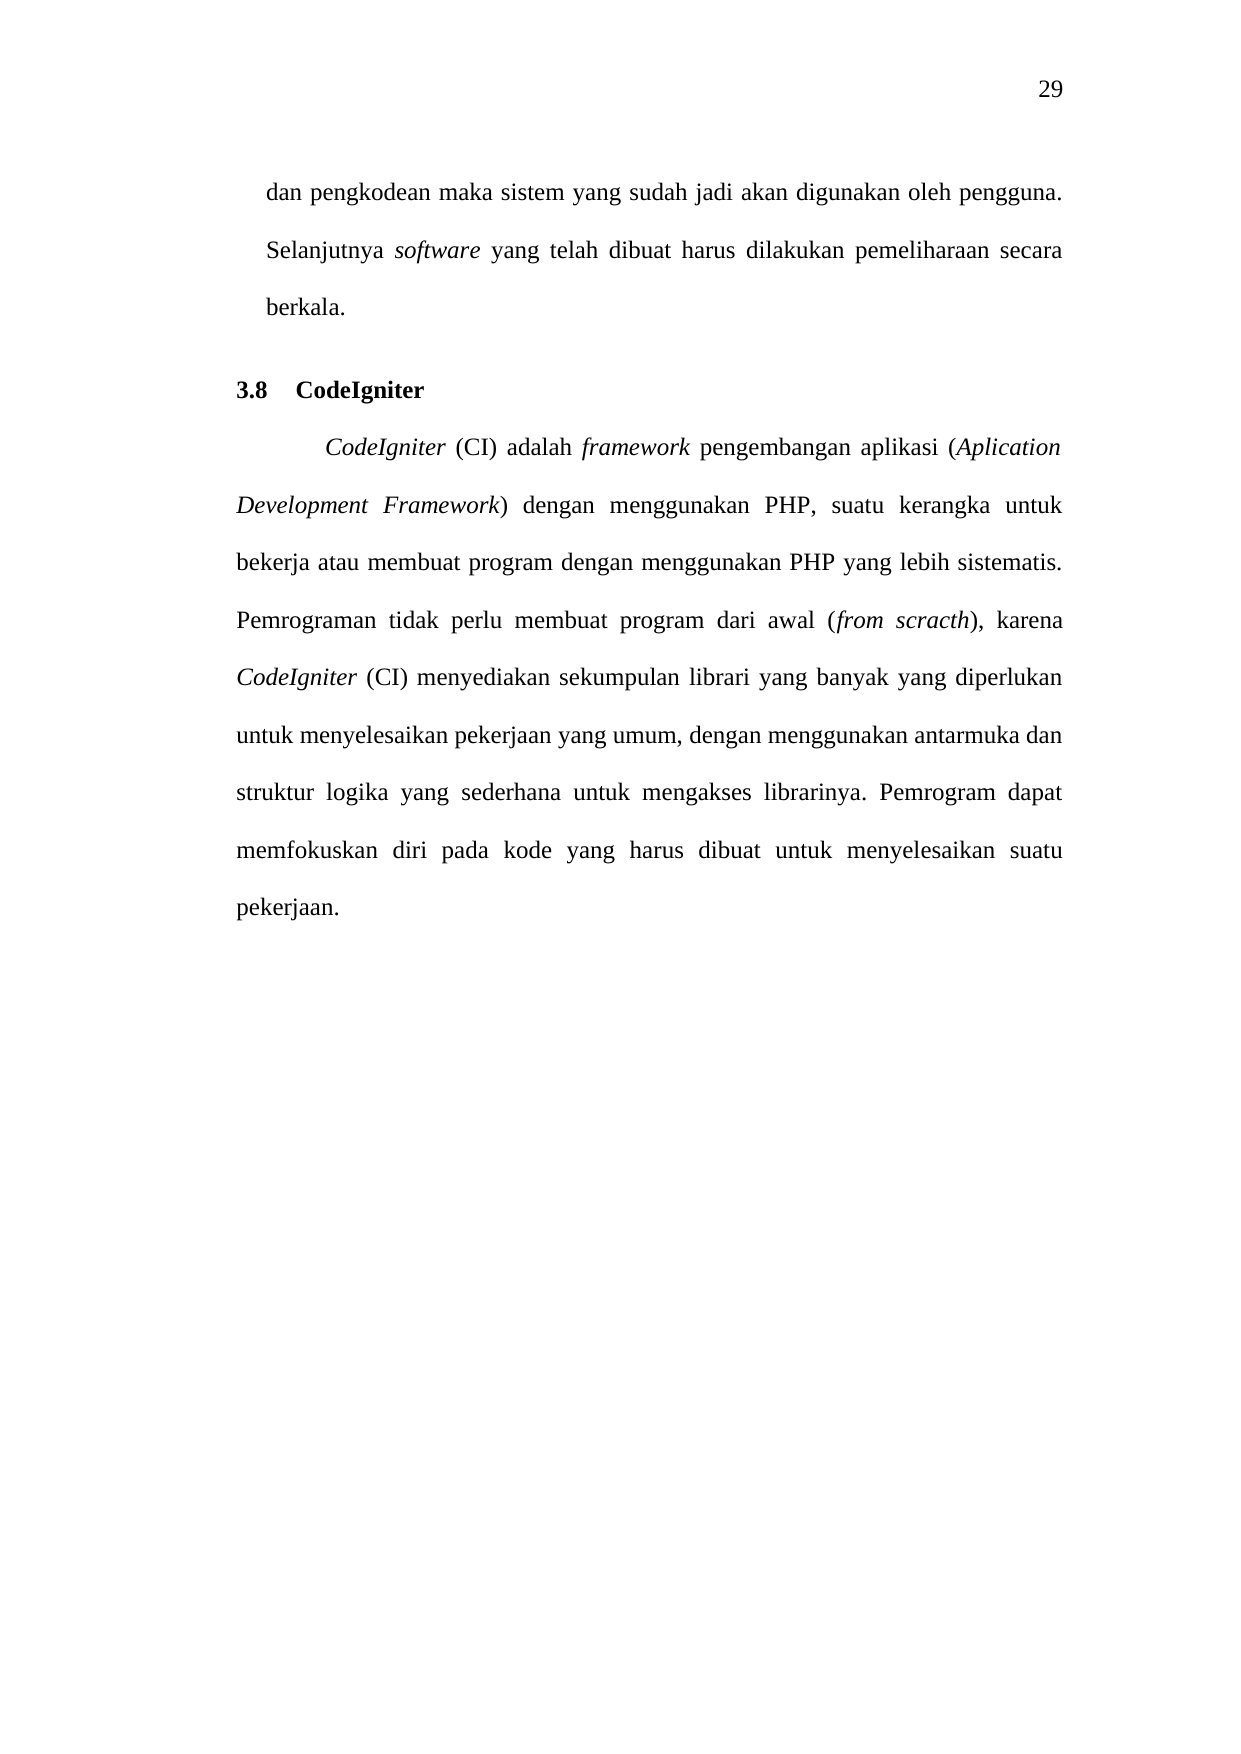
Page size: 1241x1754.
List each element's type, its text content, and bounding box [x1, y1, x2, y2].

text CodeIgniter (CI) adalah framework pengembangan aplikasi (Aplication Development Framework) dengan menggunakan PHP, suatu kerangka untuk bekerja atau membuat program dengan menggunakan PHP yang lebih sistematis. Pemrograman tidak perlu membuat program dari awal (from scracth), karena CodeIgniter (CI) menyediakan sekumpulan librari yang banyak yang diperlukan untuk menyelesaikan pekerjaan yang umum, dengan menggunakan antarmuka dan struktur logika yang sederhana untuk mengakses librarinya. Pemrogram dapat memfokuskan diri pada kode yang harus dibuat untuk menyelesaikan suatu pekerjaan. [236, 432, 1063, 921]
subtitle CodeIgniter [236, 375, 1063, 403]
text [266, 177, 1063, 321]
